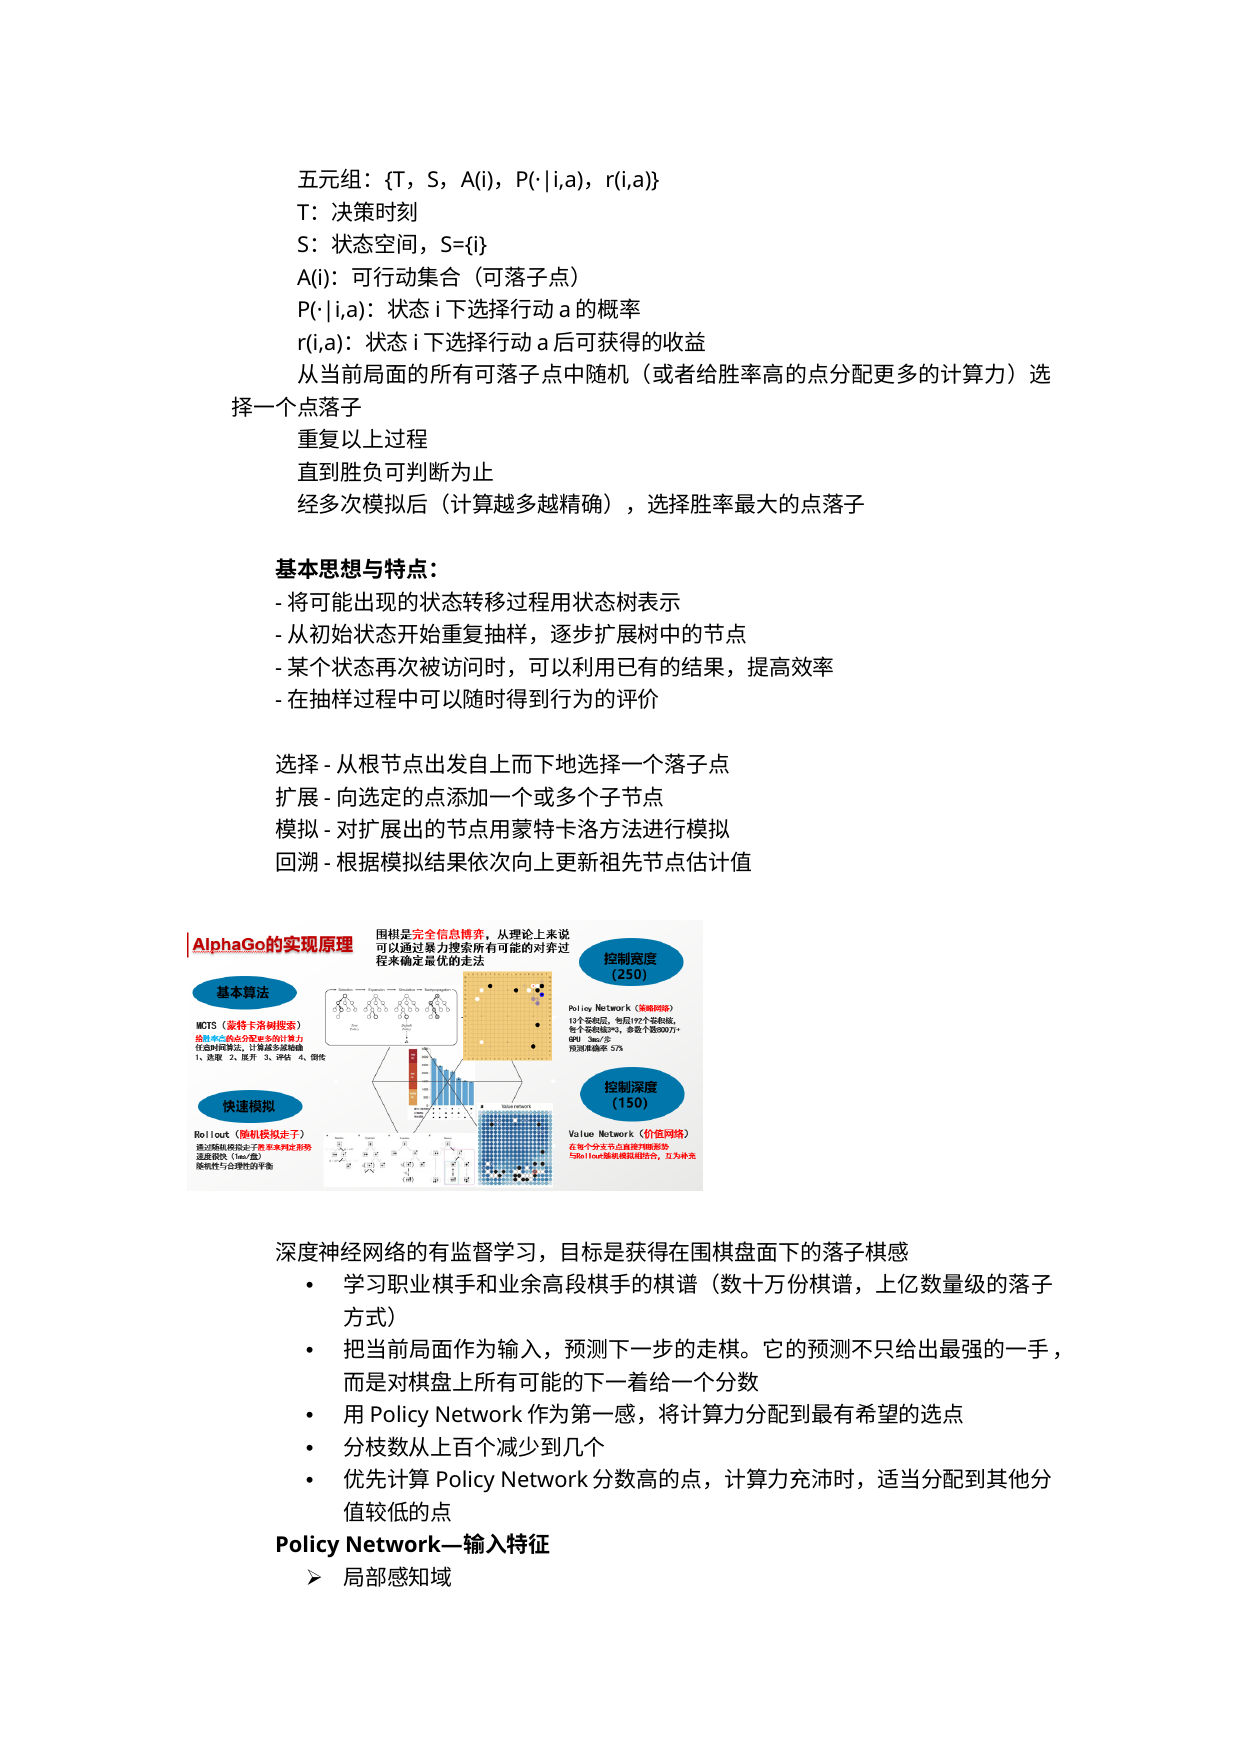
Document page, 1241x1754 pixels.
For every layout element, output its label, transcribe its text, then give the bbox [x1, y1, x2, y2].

text S：状态空间，S={i} [231, 227, 1053, 259]
text 模拟 - 对扩展出的节点用蒙特卡洛方法进行模拟 [231, 812, 1053, 844]
text 扩展 - 向选定的点添加一个或多个子节点 [231, 779, 1053, 812]
list 优先计算Policy Network分数高的点，计算力充沛时，适当分配到其他分值较低的点 [306, 1462, 1053, 1527]
list 学习职业棋手和业余高段棋手的棋谱（数十万份棋谱，上亿数量级的落子方式） [306, 1267, 1053, 1332]
text Policy Network—输入特征 [231, 1527, 1053, 1559]
picture [187, 920, 703, 1191]
list 局部感知域 [306, 1559, 1053, 1592]
text 基本思想与特点： [231, 552, 1053, 584]
text - 某个状态再次被访问时，可以利用已有的结果，提高效率 [231, 649, 1053, 682]
text 五元组：{T，S，A(i)，P(·|i,a)，r(i,a)} [231, 162, 1053, 194]
list 把当前局面作为输入，预测下一步的走棋。它的预测不只给出最强的一手，而是对棋盘上所有可能的下一着给一个分数 [306, 1332, 1053, 1397]
text - 从初始状态开始重复抽样，逐步扩展树中的节点 [231, 617, 1053, 649]
text A(i)：可行动集合（可落子点） [231, 259, 1053, 292]
text 从当前局面的所有可落子点中随机（或者给胜率高的点分配更多的计算力）选择一个点落子 [231, 357, 1053, 422]
text 经多次模拟后（计算越多越精确），选择胜率最大的点落子 [231, 487, 1053, 519]
list 用Policy Network作为第一感，将计算力分配到最有希望的选点 [306, 1397, 1053, 1429]
text - 在抽样过程中可以随时得到行为的评价 [231, 682, 1053, 714]
text 深度神经网络的有监督学习，目标是获得在围棋盘面下的落子棋感 [231, 1234, 1053, 1267]
list 分枝数从上百个减少到几个 [306, 1429, 1053, 1462]
text T：决策时刻 [231, 194, 1053, 227]
text 重复以上过程 [231, 422, 1053, 454]
text r(i,a)：状态i下选择行动a后可获得的收益 [231, 324, 1053, 357]
text 回溯 - 根据模拟结果依次向上更新祖先节点估计值 [231, 844, 1053, 877]
text - 将可能出现的状态转移过程用状态树表示 [231, 584, 1053, 617]
text P(·|i,a)：状态i下选择行动a的概率 [231, 292, 1053, 324]
text 直到胜负可判断为止 [231, 454, 1053, 487]
text 选择 - 从根节点出发自上而下地选择一个落子点 [231, 747, 1053, 779]
